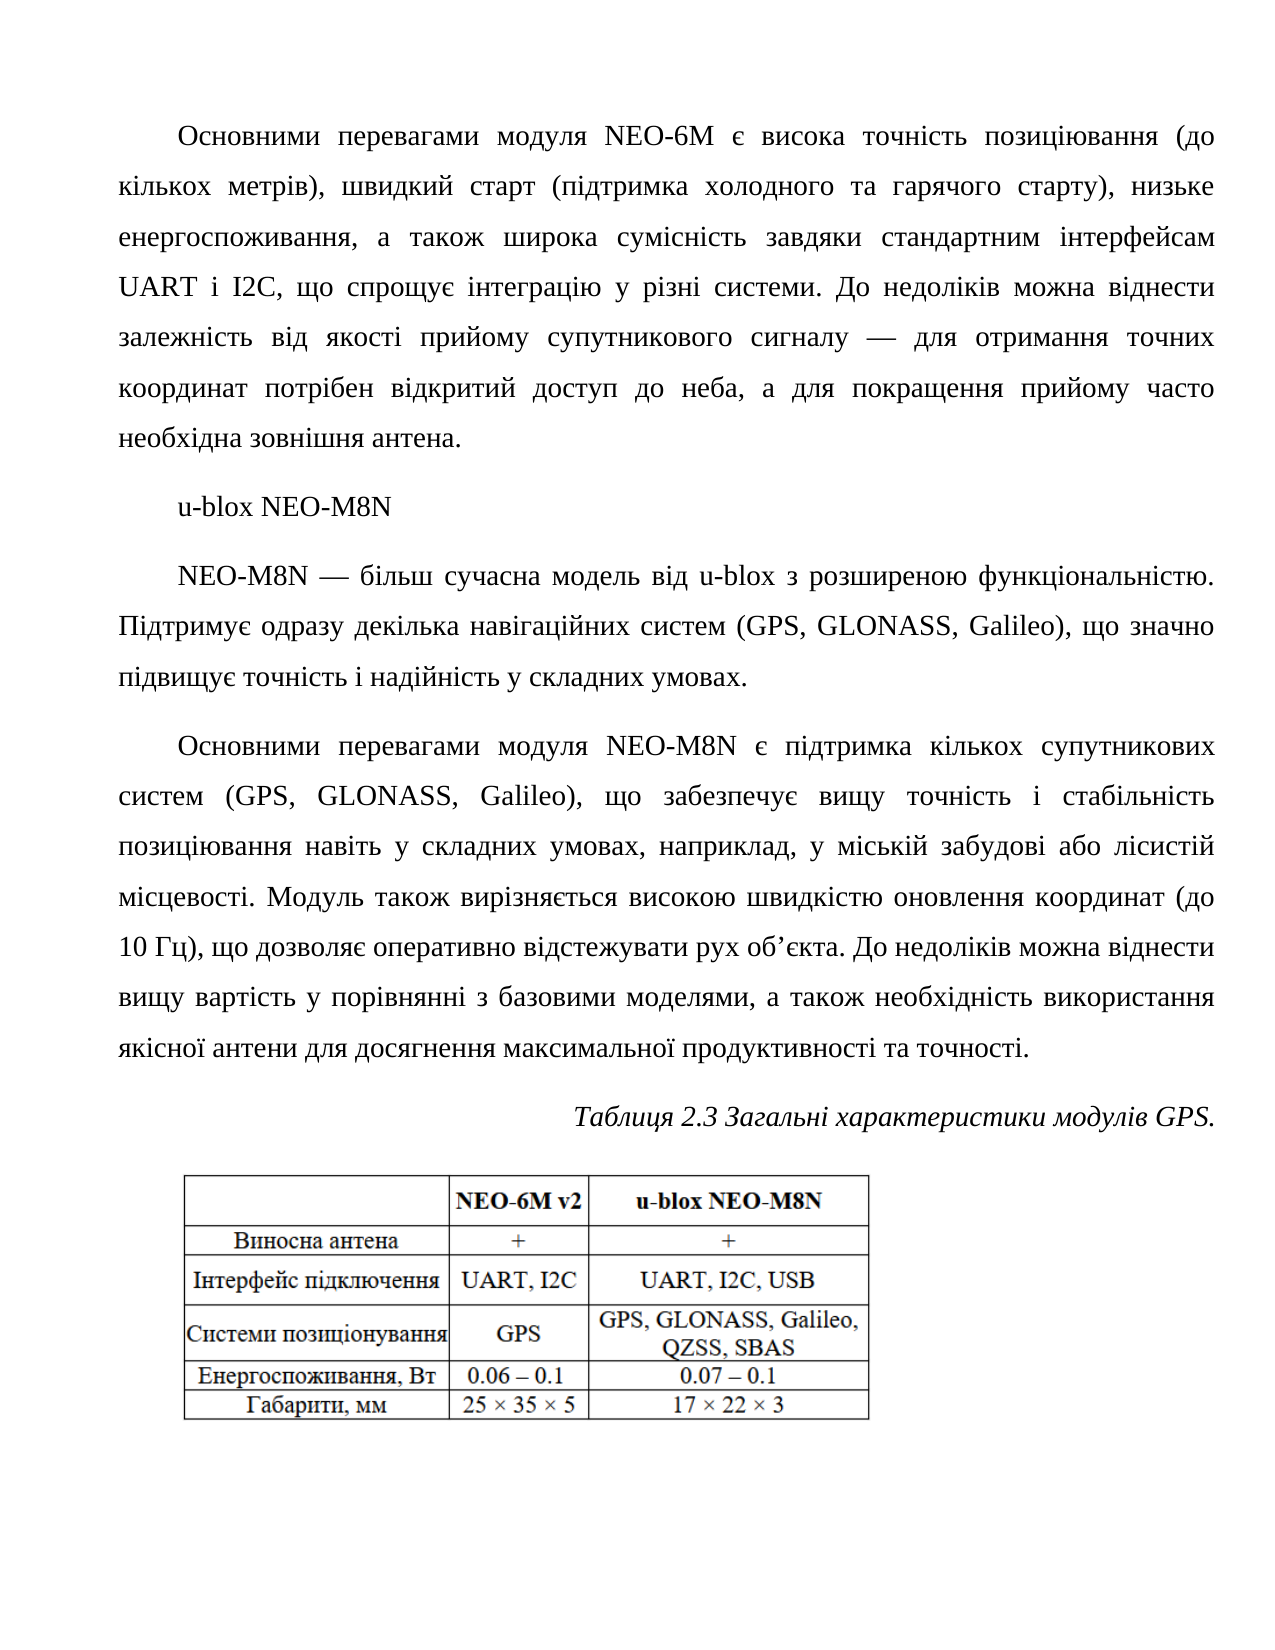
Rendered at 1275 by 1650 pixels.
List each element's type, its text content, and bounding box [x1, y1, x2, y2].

text Основними перевагами модуля NEO-6M є висока точність позиціювання (до кількох метрів), швидкий старт (підтримка холодного та гарячого старту), низьке енергоспоживання, а також широка сумісність завдяки стандартним інтерфейсам UART і I2C, що спрощує інтеграцію у різні системи. До недоліків можна віднести залежність від якості прийому супутникового сигналу — для отримання точних координат потрібен відкритий доступ до неба, а для покращення прийому часто необхідна зовнішня антена. [118, 118, 1216, 453]
text NEO-M8N — більш сучасна модель від u-blox з розширеною функціональністю. Підтримує одразу декілька навігаційних систем (GPS, GLONASS, Galileo), що значно підвищує точність і надійність у складних умовах. [118, 558, 1216, 692]
text Таблиця 2.3 Загальні характеристики модулів GPS. [118, 1099, 1216, 1132]
picture [177, 1167, 874, 1429]
text u-blox NEO-M8N [118, 489, 1216, 523]
text Основними перевагами модуля NEO-M8N є підтримка кількох супутникових систем (GPS, GLONASS, Galileo), що забезпечує вищу точність і стабільність позиціювання навіть у складних умовах, наприклад, у міській забудові або лісистій місцевості. Модуль також вирізняється високою швидкістю оновлення координат (до 10 Гц), що дозволяє оперативно відстежувати рух об’єкта. До недоліків можна віднести вищу вартість у порівнянні з базовими моделями, а також необхідність використання якісної антени для досягнення максимальної продуктивності та точності. [118, 728, 1216, 1063]
